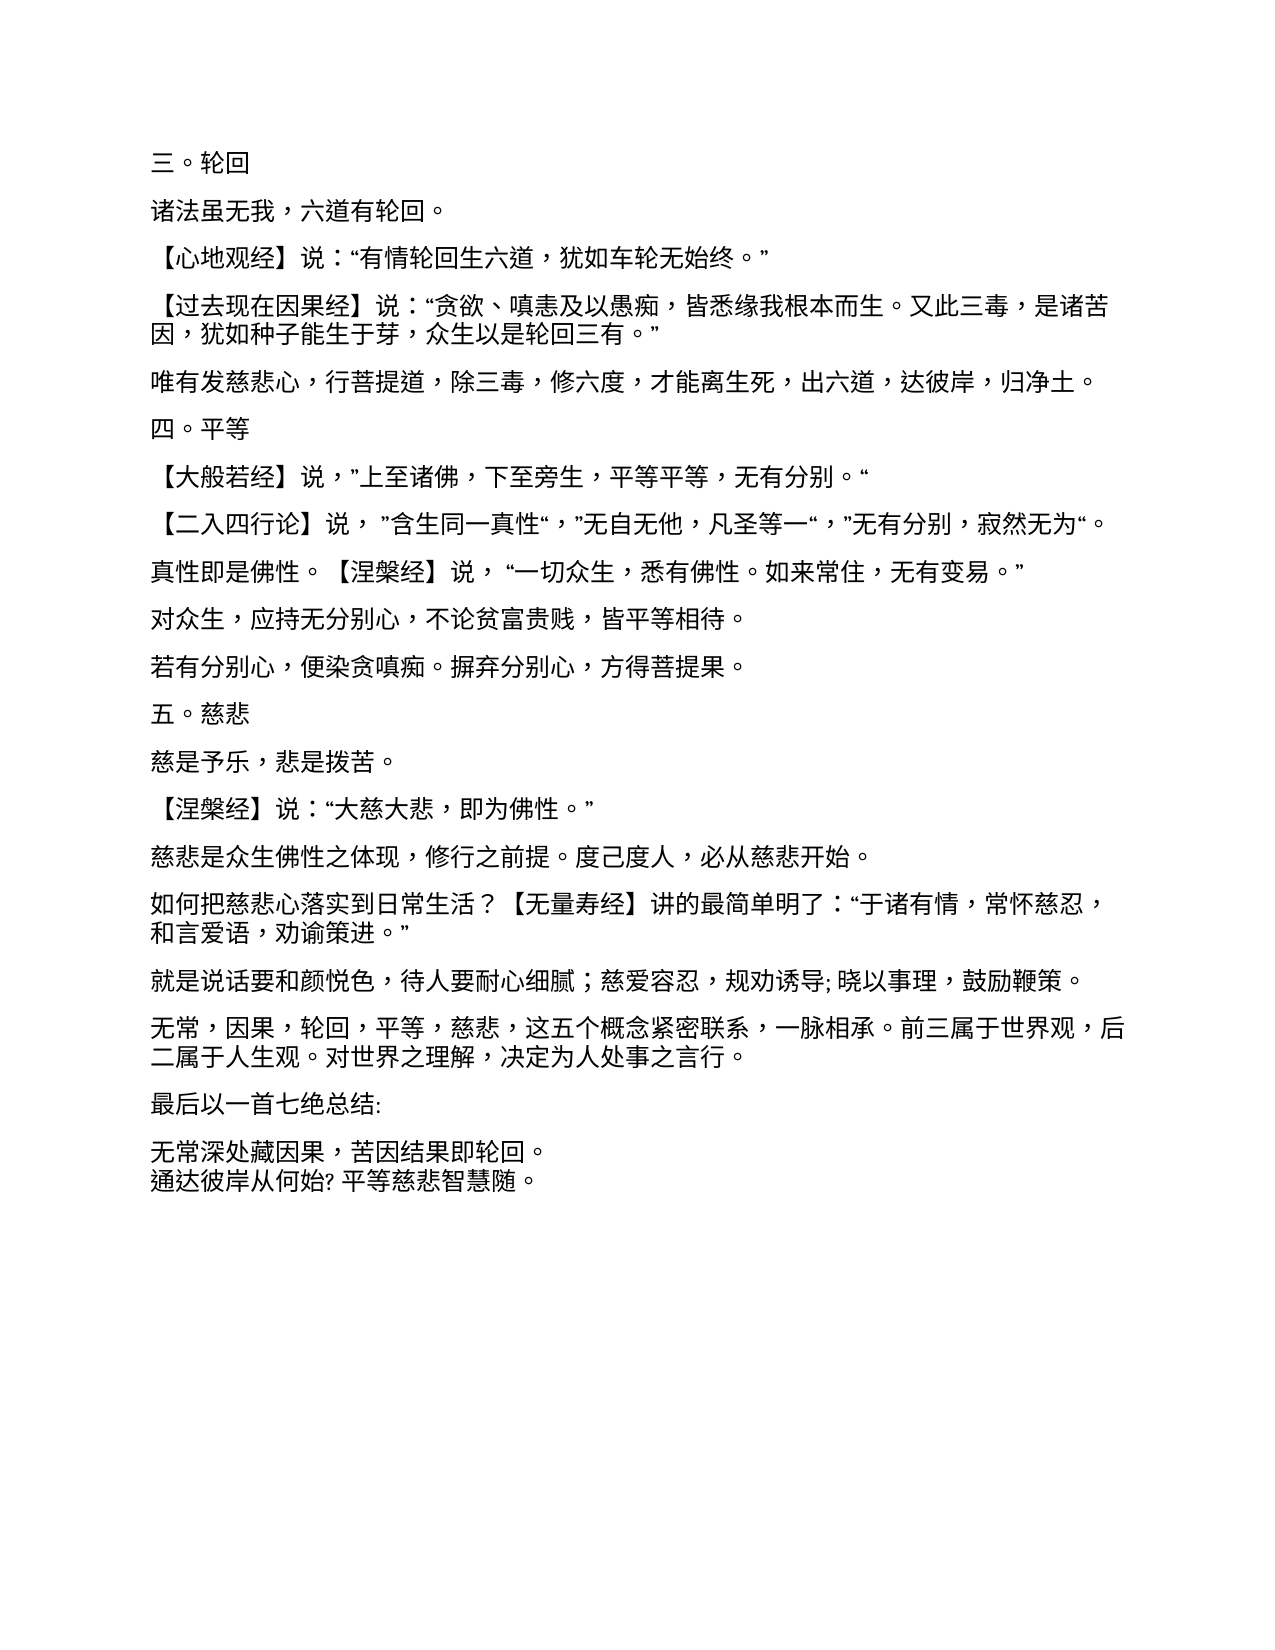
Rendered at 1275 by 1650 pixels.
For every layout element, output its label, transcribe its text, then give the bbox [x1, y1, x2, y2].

text 最后以一首七绝总结: [150, 1091, 1125, 1120]
text 【过去现在因果经】说：“贪欲、嗔恚及以愚痴，皆悉缘我根本而生。又此三毒，是诸苦因，犹如种子能生于芽，众生以是轮回三有。” [150, 292, 1125, 350]
text 诸法虽无我，六道有轮回。 [150, 197, 1125, 226]
text 就是说话要和颜悦色，待人要耐心细腻；慈爱容忍，规劝诱导; 晓以事理，鼓励鞭策。 [150, 967, 1125, 996]
text 唯有发慈悲心，行菩提道，除三毒，修六度，才能离生死，出六道，达彼岸，归净土。 [150, 369, 1125, 397]
text 三。轮回 [150, 150, 1125, 179]
text 四。平等 [150, 416, 1125, 445]
text 【心地观经】说：“有情轮回生六道，犹如车轮无始终。” [150, 245, 1125, 274]
text 【涅槃经】说：“大慈大悲，即为佛性。” [150, 796, 1125, 825]
text 无常，因果，轮回，平等，慈悲，这五个概念紧密联系，一脉相承。前三属于世界观，后二属于人生观。对世界之理解，决定为人处事之言行。 [150, 1015, 1125, 1072]
text 对众生，应持无分别心，不论贫富贵贱，皆平等相待。 [150, 606, 1125, 635]
text 五。慈悲 [150, 701, 1125, 730]
text 【二入四行论】说， ”含生同一真性“，”无自无他，凡圣等一“，”无有分别，寂然无为“。 [150, 511, 1125, 540]
text 慈悲是众生佛性之体现，修行之前提。度己度人，必从慈悲开始。 [150, 844, 1125, 872]
text 无常深处藏因果，苦因结果即轮回。 通达彼岸从何始? 平等慈悲智慧随。 [150, 1139, 1125, 1196]
text 若有分别心，便染贪嗔痴。摒弃分别心，方得菩提果。 [150, 654, 1125, 682]
text 慈是予乐，悲是拨苦。 [150, 749, 1125, 777]
text 如何把慈悲心落实到日常生活？【无量寿经】讲的最简单明了：“于诸有情，常怀慈忍，和言爱语，劝谕策进。” [150, 891, 1125, 949]
text 真性即是佛性。【涅槃经】说， “一切众生，悉有佛性。如来常住，无有变易。” [150, 559, 1125, 587]
text 【大般若经】说，”上至诸佛，下至旁生，平等平等，无有分别。“ [150, 464, 1125, 492]
